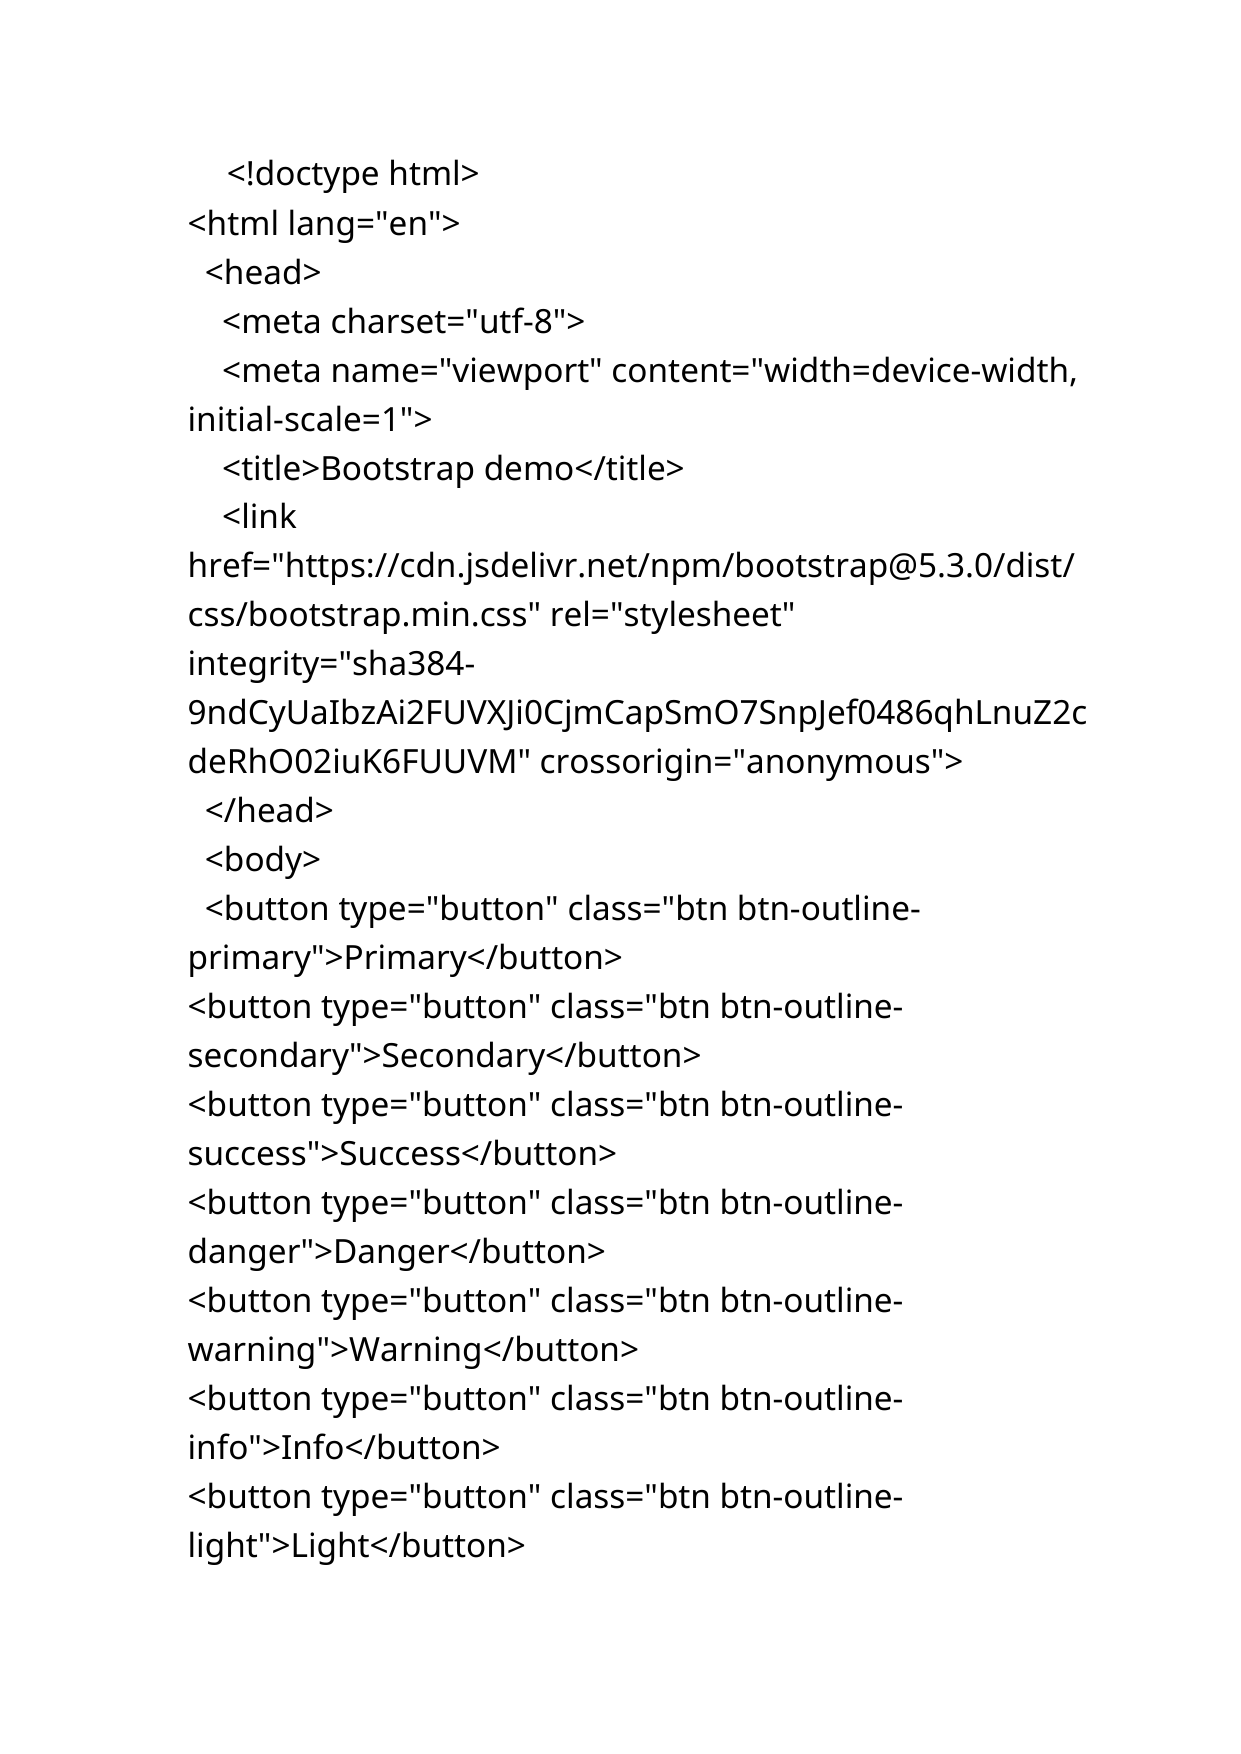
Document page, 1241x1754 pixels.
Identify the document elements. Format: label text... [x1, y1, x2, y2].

list <html lang="en"> [187, 199, 1090, 245]
list <!doctype html> [187, 150, 1090, 195]
list <button type="button" class="btn btn-outline-light">Light</button> [187, 1472, 1090, 1567]
list <button type="button" class="btn btn-outline-warning">Warning</button> [187, 1277, 1090, 1371]
list <button type="button" class="btn btn-outline-danger">Danger</button> [187, 1179, 1090, 1273]
list <button type="button" class="btn btn-outline-primary">Primary</button> [187, 885, 1090, 979]
list <button type="button" class="btn btn-outline-secondary">Secondary</button> [187, 983, 1090, 1077]
list <meta name="viewport" content="width=device-width, initial-scale=1"> [187, 346, 1090, 441]
list <head> [187, 248, 1090, 294]
list <title>Bootstrap demo</title> [187, 444, 1090, 490]
list <link href="https://cdn.jsdelivr.net/npm/bootstrap@5.3.0/dist/css/bootstrap.min.css" rel="stylesheet" integrity="sha384-9ndCyUaIbzAi2FUVXJi0CjmCapSmO7SnpJef0486qhLnuZ2cdeRhO02iuK6FUUVM" crossorigin="anonymous"> [187, 493, 1090, 783]
list <meta charset="utf-8"> [187, 297, 1090, 343]
list <body> [187, 836, 1090, 881]
list </head> [187, 787, 1090, 832]
list <button type="button" class="btn btn-outline-info">Info</button> [187, 1374, 1090, 1469]
list <button type="button" class="btn btn-outline-success">Success</button> [187, 1081, 1090, 1175]
